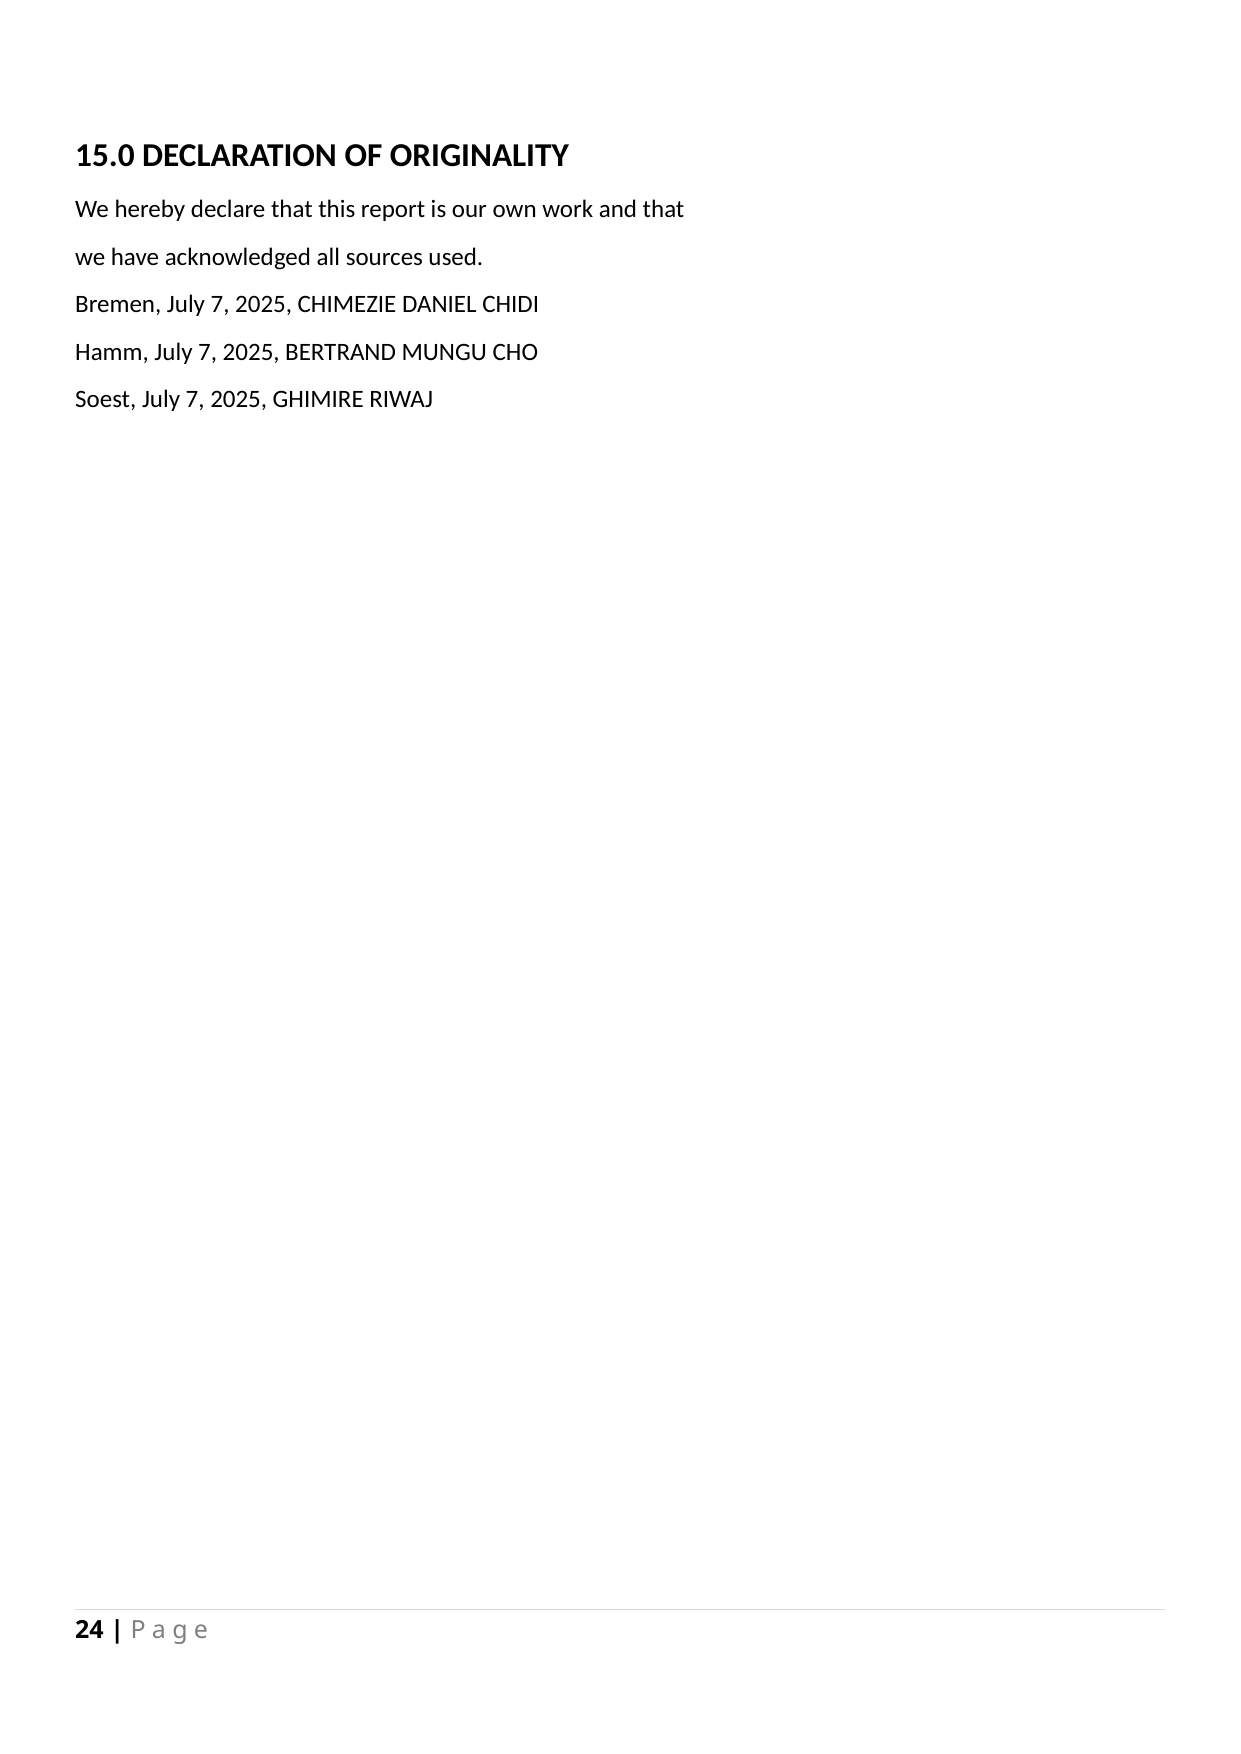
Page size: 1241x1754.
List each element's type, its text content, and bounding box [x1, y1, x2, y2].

text We hereby declare that this report is our own work and that [75, 193, 1165, 224]
text Soest, July 7, 2025, GHIMIRE RIWAJ [75, 383, 1165, 414]
text 15.0 DECLARATION OF ORIGINALITY [75, 134, 1165, 175]
text we have acknowledged all sources used. [75, 241, 1165, 272]
text Hamm, July 7, 2025, BERTRAND MUNGU CHO [75, 336, 1165, 367]
text Bremen, July 7, 2025, CHIMEZIE DANIEL CHIDI [75, 288, 1165, 319]
